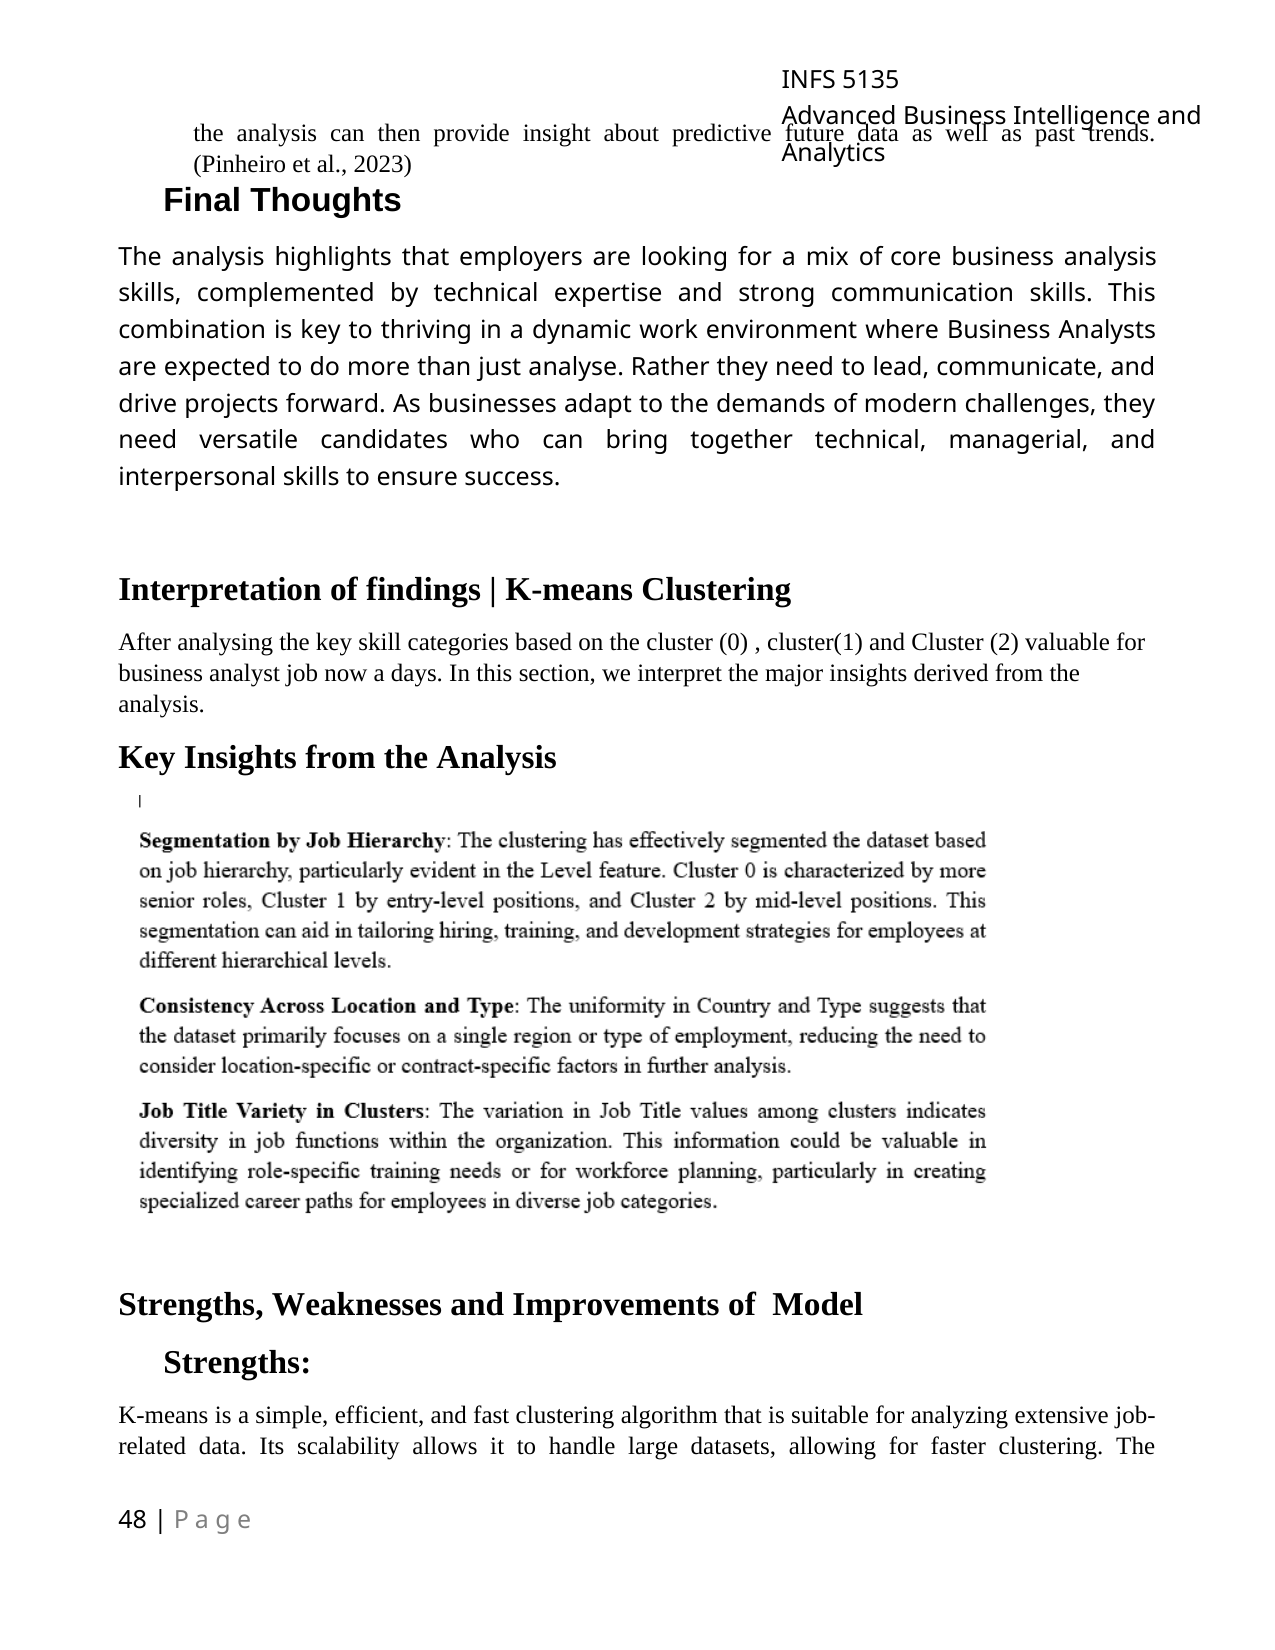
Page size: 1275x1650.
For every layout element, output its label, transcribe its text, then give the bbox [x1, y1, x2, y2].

picture [118, 795, 1050, 1282]
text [118, 1400, 1157, 1460]
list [156, 118, 1157, 178]
text The analysis highlights that employers are looking for a mix of core business analysis skills, complemented by technical expertise and strong communication skills. This combination is key to thriving in a dynamic work environment where Business Analysts are expected to do more than just analyse. Rather they need to lead, communicate, and drive projects forward. As businesses adapt to the demands of modern challenges, they need versatile candidates who can bring together technical, managerial, and interpersonal skills to ensure success. [118, 238, 1157, 493]
subtitle Strengths, Weaknesses and Improvements of Model [118, 1284, 1157, 1322]
subtitle After analysing the key skill categories based on the cluster (0) , cluster(1) and Cluster (2) valuable for business analyst job now a days. In this section, we interpret the major insights derived from the analysis. [118, 627, 1157, 718]
subtitle Key Insights from the Analysis [118, 737, 1157, 775]
subtitle Interpretation of findings | K-means Clustering [118, 569, 1157, 608]
subtitle Final Thoughts [163, 180, 1157, 219]
subtitle Strengths: [163, 1342, 1157, 1380]
